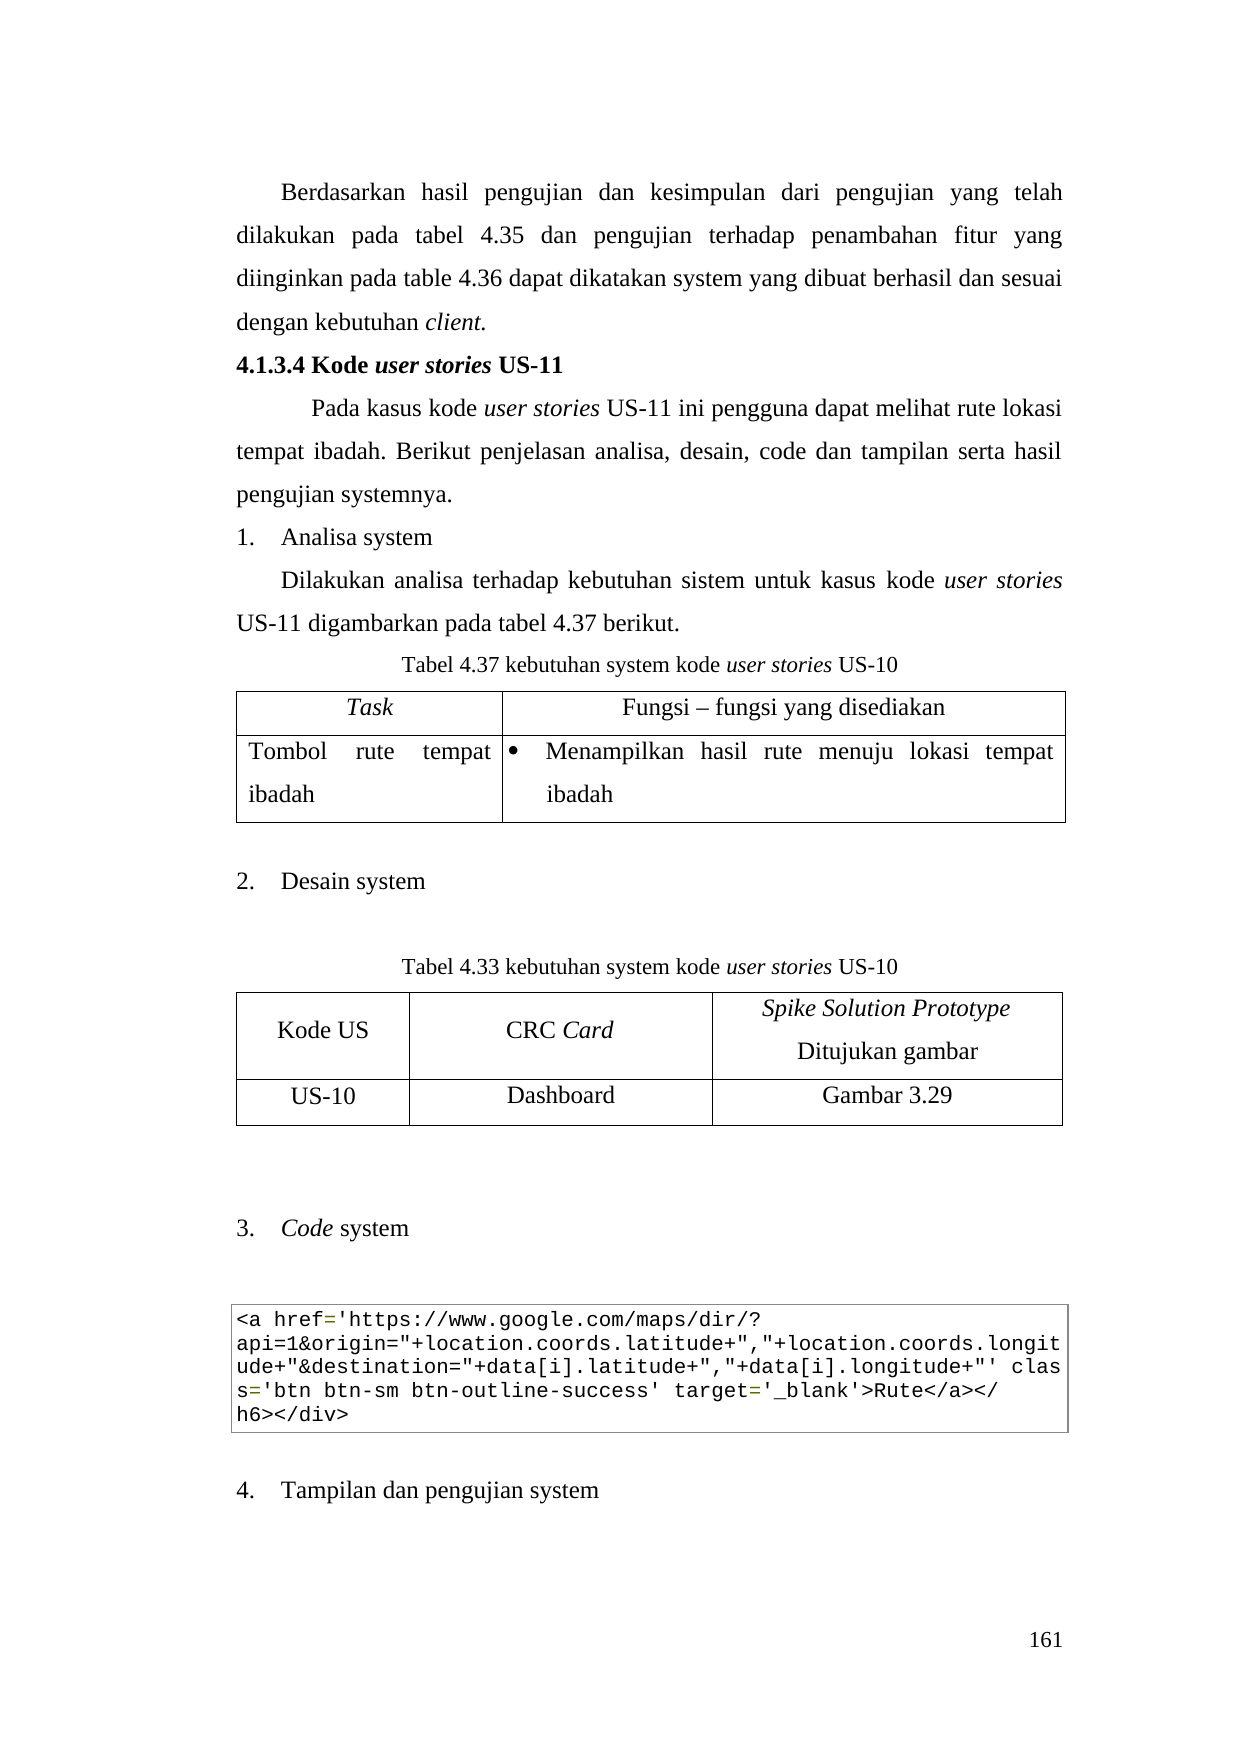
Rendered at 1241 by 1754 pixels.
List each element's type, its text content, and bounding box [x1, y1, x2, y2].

list Analisa system [236, 522, 1063, 551]
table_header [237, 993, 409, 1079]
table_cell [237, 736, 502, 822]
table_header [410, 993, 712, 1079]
list Desain system [236, 866, 1063, 895]
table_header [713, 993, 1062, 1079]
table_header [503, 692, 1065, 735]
text Berdasarkan hasil pengujian dan kesimpulan dari pengujian yang telah dilakukan pada tabel 4.35 dan pengujian terhadap penambahan fitur yang diinginkan pada table 4.36 dapat dikatakan system yang dibuat berhasil dan sesuai dengan kebutuhan client. [236, 177, 1063, 335]
text <a href='https://www.google.com/maps/dir/?api=1&origin="+location.coords.latitude+","+location.coords.longitude+"&destination="+data[i].latitude+","+data[i].longitude+"' class='btn btn-sm btn-outline-success' target='_blank'>Rute</a></h6></div> [232, 1305, 1067, 1432]
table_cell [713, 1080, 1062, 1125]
text Pada kasus kode user stories US-11 ini pengguna dapat melihat rute lokasi tempat ibadah. Berikut penjelasan analisa, desain, code dan tampilan serta hasil pengujian systemnya. [236, 393, 1063, 508]
text Tabel 4.33 kebutuhan system kode user stories US-10 [236, 953, 1063, 979]
list Kode user stories US-11 [236, 350, 1063, 378]
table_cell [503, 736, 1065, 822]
text Tabel 4.37 kebutuhan system kode user stories US-10 [236, 652, 1063, 678]
list Tampilan dan pengujian system [236, 1475, 1063, 1504]
list Code system [236, 1213, 1063, 1241]
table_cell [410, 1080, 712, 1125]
text Dilakukan analisa terhadap kebutuhan sistem untuk kasus kode user stories US-11 digambarkan pada tabel 4.37 berikut. [236, 565, 1063, 637]
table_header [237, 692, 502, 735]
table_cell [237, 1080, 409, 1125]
